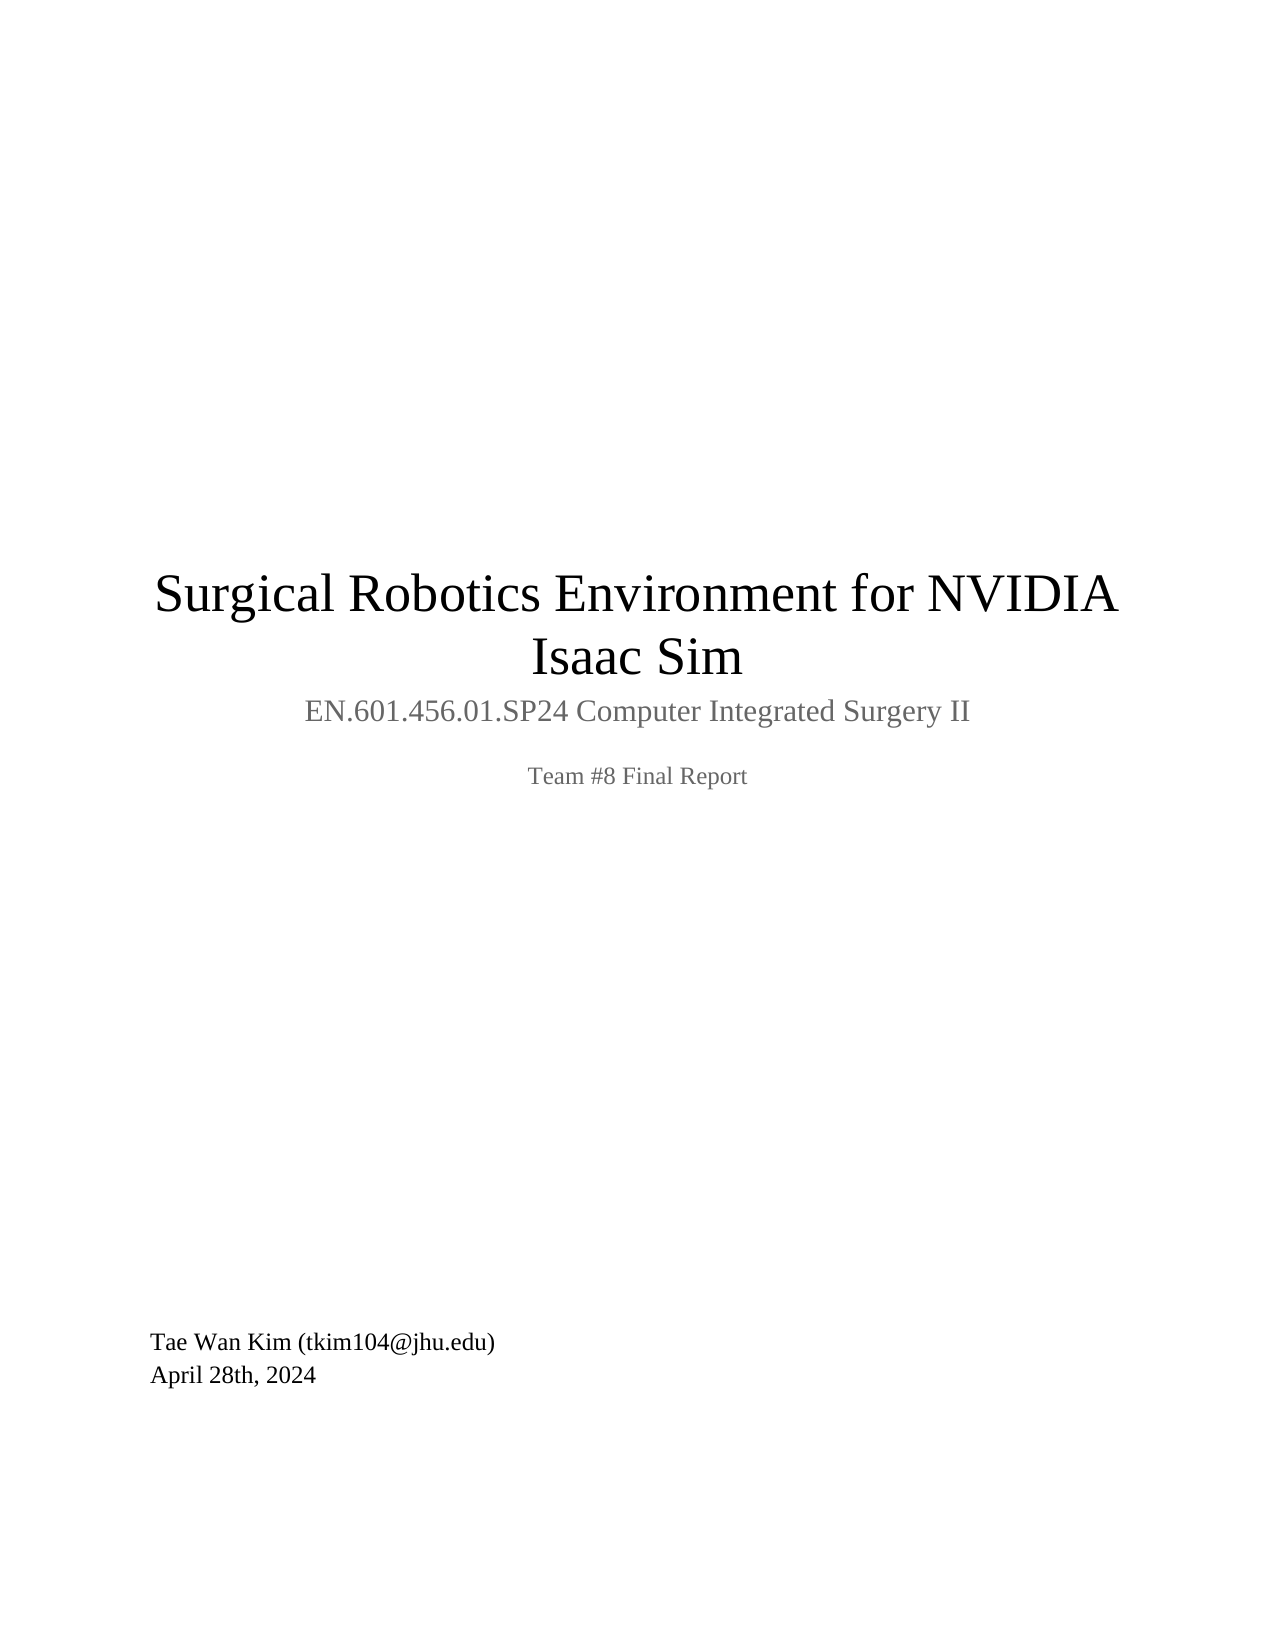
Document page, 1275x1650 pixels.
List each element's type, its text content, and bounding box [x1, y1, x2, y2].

subtitle Team #8 Final Report [150, 761, 1125, 790]
title Surgical Robotics Environment for NVIDIA Isaac Sim [150, 561, 1125, 686]
text April 28th, 2024 [150, 1360, 1125, 1388]
subtitle EN.601.456.01.SP24 Computer Integrated Surgery II [150, 692, 1125, 728]
text Tae Wan Kim (tkim104@jhu.edu) [150, 1327, 1125, 1356]
